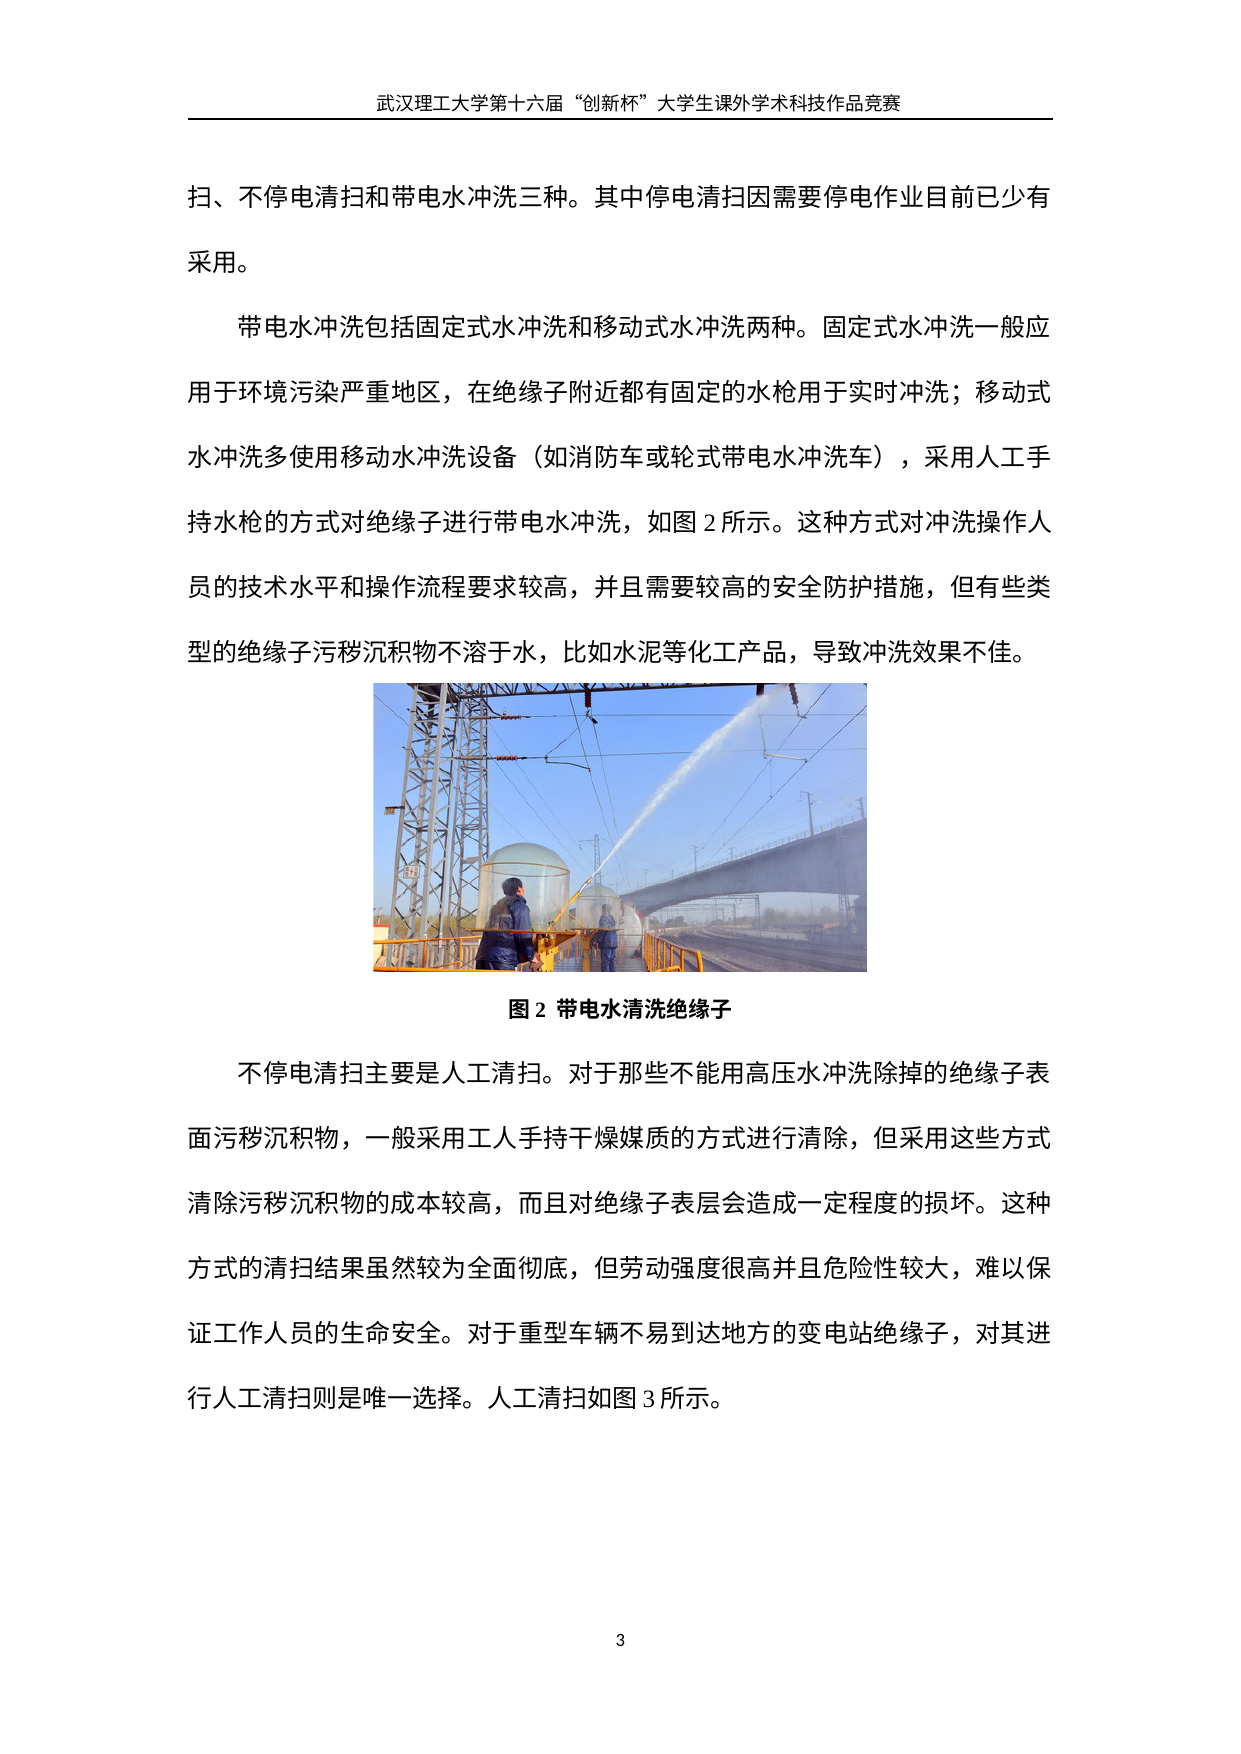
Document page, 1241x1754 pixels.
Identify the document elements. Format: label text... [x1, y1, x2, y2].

text 不停电清扫主要是人工清扫。对于那些不能用高压水冲洗除掉的绝缘子表面污秽沉积物，一般采用工人手持干燥媒质的方式进行清除，但采用这些方式清除污秽沉积物的成本较高，而且对绝缘子表层会造成一定程度的损坏。这种方式的清扫结果虽然较为全面彻底，但劳动强度很高并且危险性较大，难以保证工作人员的生命安全。对于重型车辆不易到达地方的变电站绝缘子，对其进行人工清扫则是唯一选择。人工清扫如图3所示。 [187, 1039, 1053, 1429]
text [187, 163, 1053, 293]
picture [373, 683, 867, 972]
text 带电水冲洗包括固定式水冲洗和移动式水冲洗两种。固定式水冲洗一般应用于环境污染严重地区，在绝缘子附近都有固定的水枪用于实时冲洗；移动式水冲洗多使用移动水冲洗设备（如消防车或轮式带电水冲洗车），采用人工手持水枪的方式对绝缘子进行带电水冲洗，如图2所示。这种方式对冲洗操作人员的技术水平和操作流程要求较高，并且需要较高的安全防护措施，但有些类型的绝缘子污秽沉积物不溶于水，比如水泥等化工产品，导致冲洗效果不佳。 [187, 293, 1053, 683]
text 图2 带电水清洗绝缘子 [187, 991, 1053, 1024]
